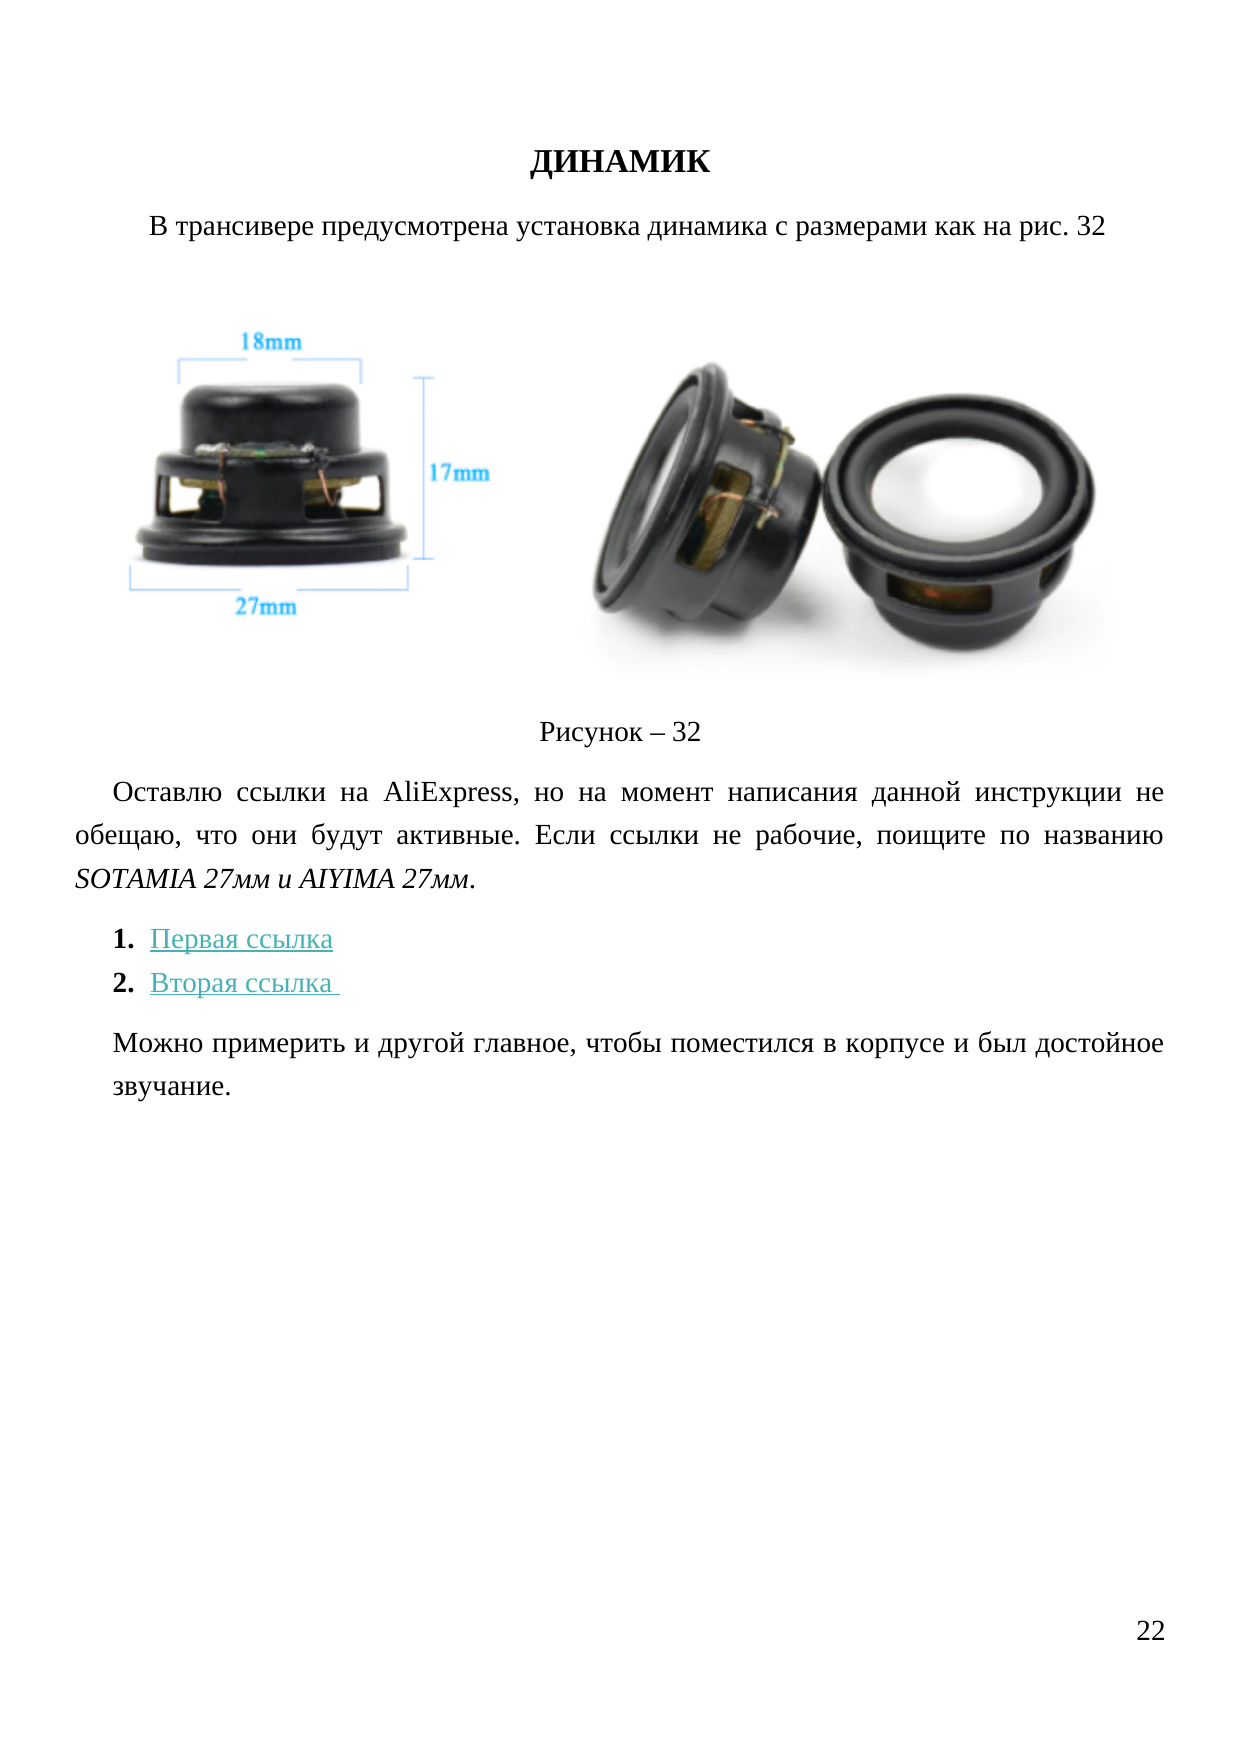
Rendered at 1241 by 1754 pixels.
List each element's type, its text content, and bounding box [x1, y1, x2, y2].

picture [571, 359, 1102, 658]
text Оставлю ссылки на AliExpress, но на момент написания данной инструкции не обещаю, что они будут активные. Если ссылки не рабочие, поищите по названию SOTAMIA 27мм и AIYIMA 27мм. [75, 774, 1165, 894]
text ДИНАМИК [75, 141, 1165, 180]
list Вторая ссылка [112, 965, 1165, 998]
text Можно примерить и другой главное, чтобы поместился в корпусе и был достойное звучание. [112, 1025, 1165, 1102]
text В трансивере предусмотрена установка динамика с размерами как на рис. 32 [75, 208, 1165, 241]
text Рисунок – 32 [75, 714, 1165, 747]
list Первая ссылка [112, 921, 1165, 955]
picture [104, 297, 506, 658]
